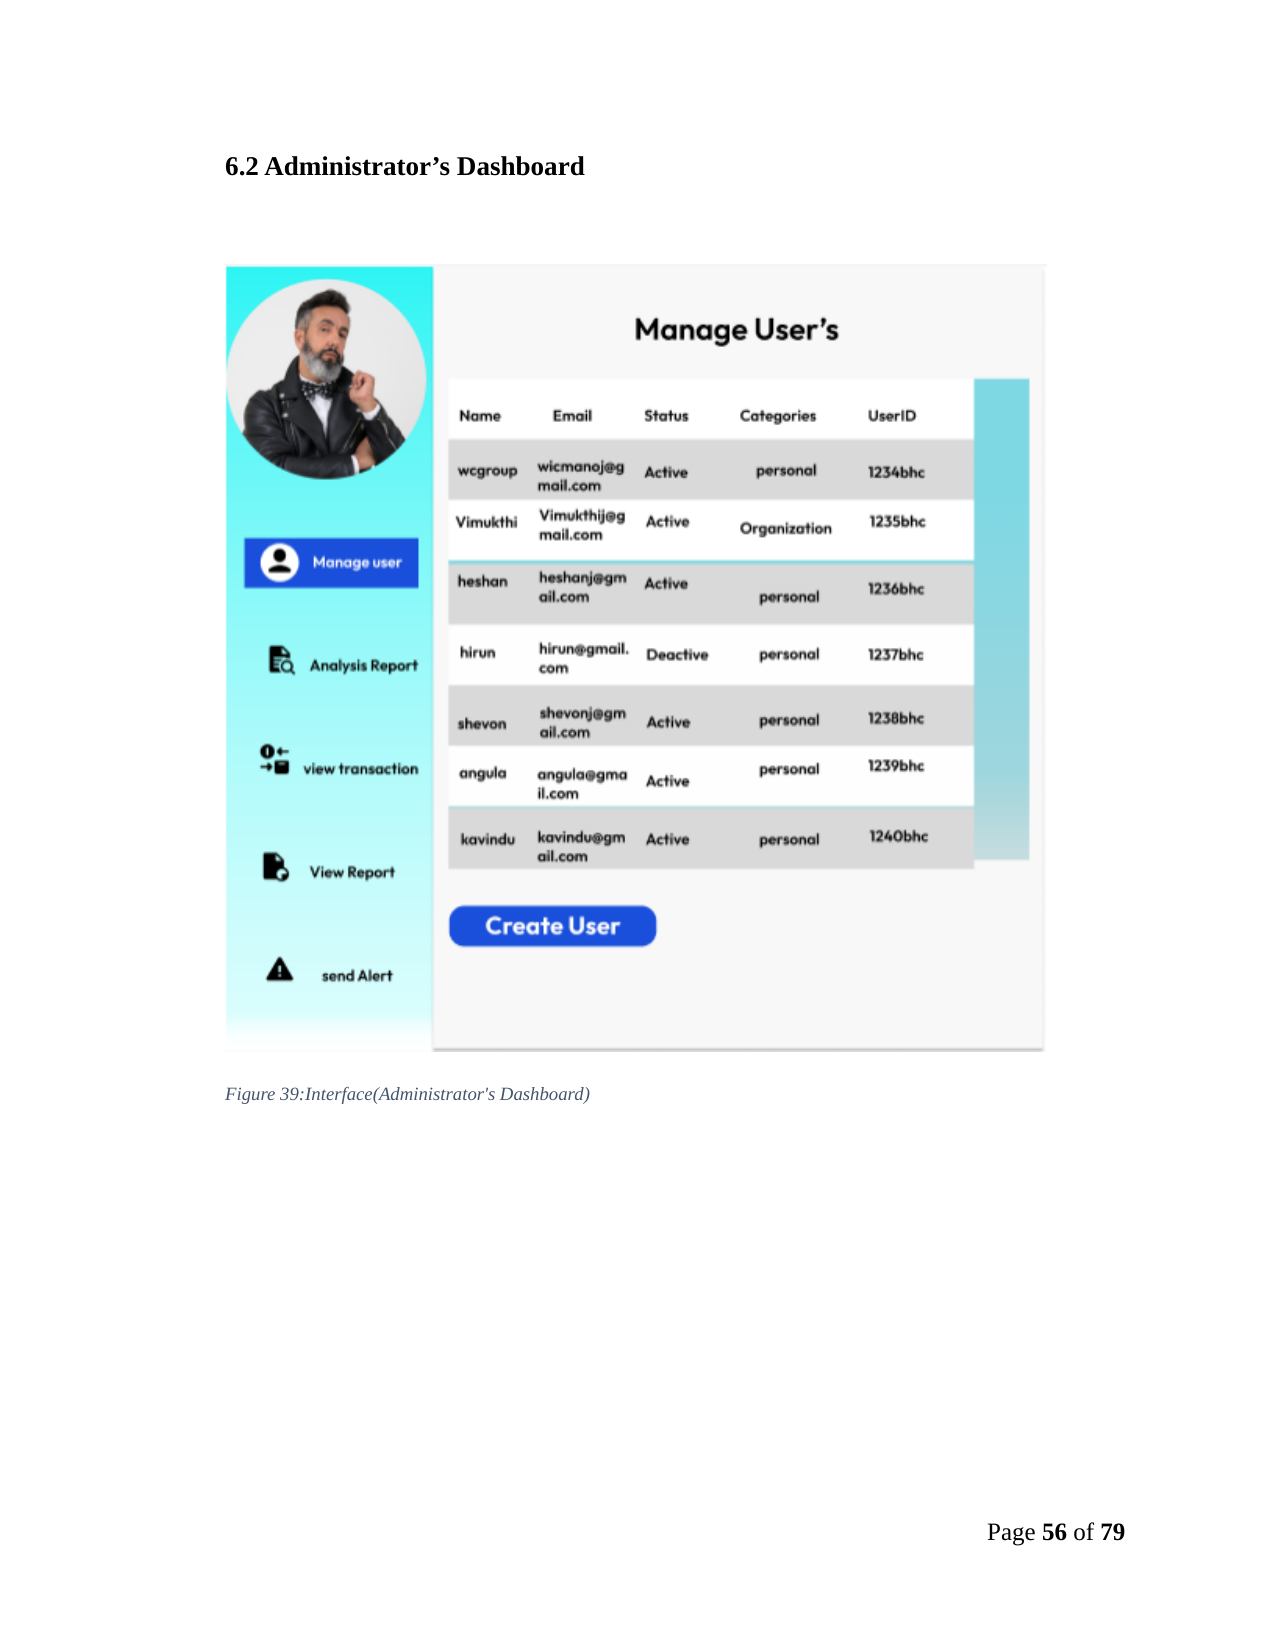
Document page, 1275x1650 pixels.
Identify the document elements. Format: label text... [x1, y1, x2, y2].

subtitle 6.2 Administrator’s Dashboard [225, 150, 1125, 181]
picture [225, 264, 1047, 1052]
